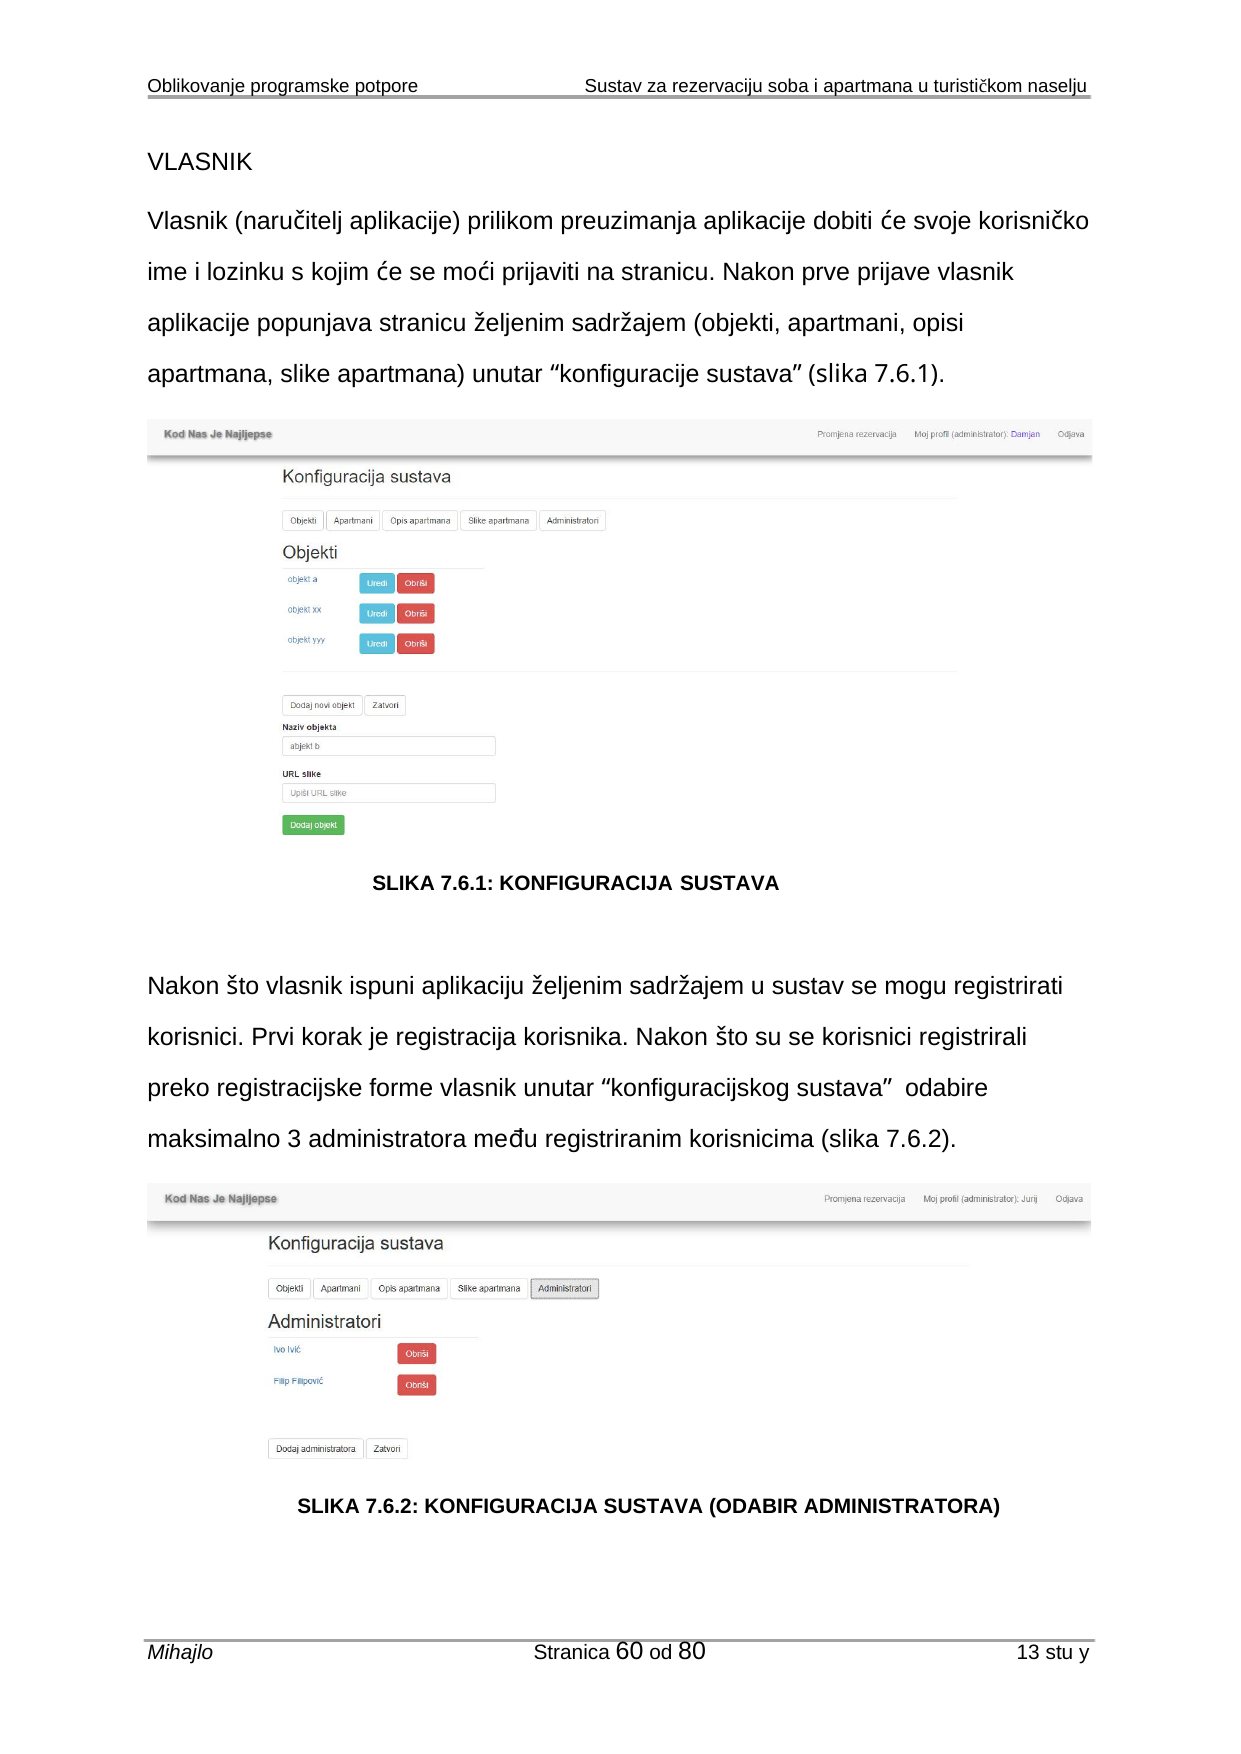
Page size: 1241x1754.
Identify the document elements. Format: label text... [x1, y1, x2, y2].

text Vlasnik (naručitelj aplikacije) prilikom preuzimanja aplikacije dobiti će svoje korisničko ime i lozinku s kojim će se moći prijaviti na stranicu. Nakon prve prijave vlasnik aplikacije popunjava stranicu željenim sadržajem (objekti, apartmani, opisi apartmana, slike apartmana) unutar “konfiguracije sustava” (slika 7.6.1). [147, 203, 1093, 390]
text Slika 7.6.1: Konfiguracija sustava [297, 871, 1093, 895]
picture [147, 95, 1092, 99]
picture [147, 419, 1093, 844]
picture [147, 1183, 1092, 1467]
text Slika 7.6.2: Konfiguracija sustava (odabir administratora) [297, 1494, 1093, 1518]
text Nakon što vlasnik ispuni aplikaciju željenim sadržajem u sustav se mogu registrirati korisnici. Prvi korak je registracija korisnika. Nakon što su se korisnici registrirali preko registracijske forme vlasnik unutar “konfiguracijskog sustava” odabire maksimalno 3 administratora među registriranim korisnicima (slika 7.6.2). [147, 922, 1093, 1154]
text VLASNIK [147, 147, 1093, 176]
